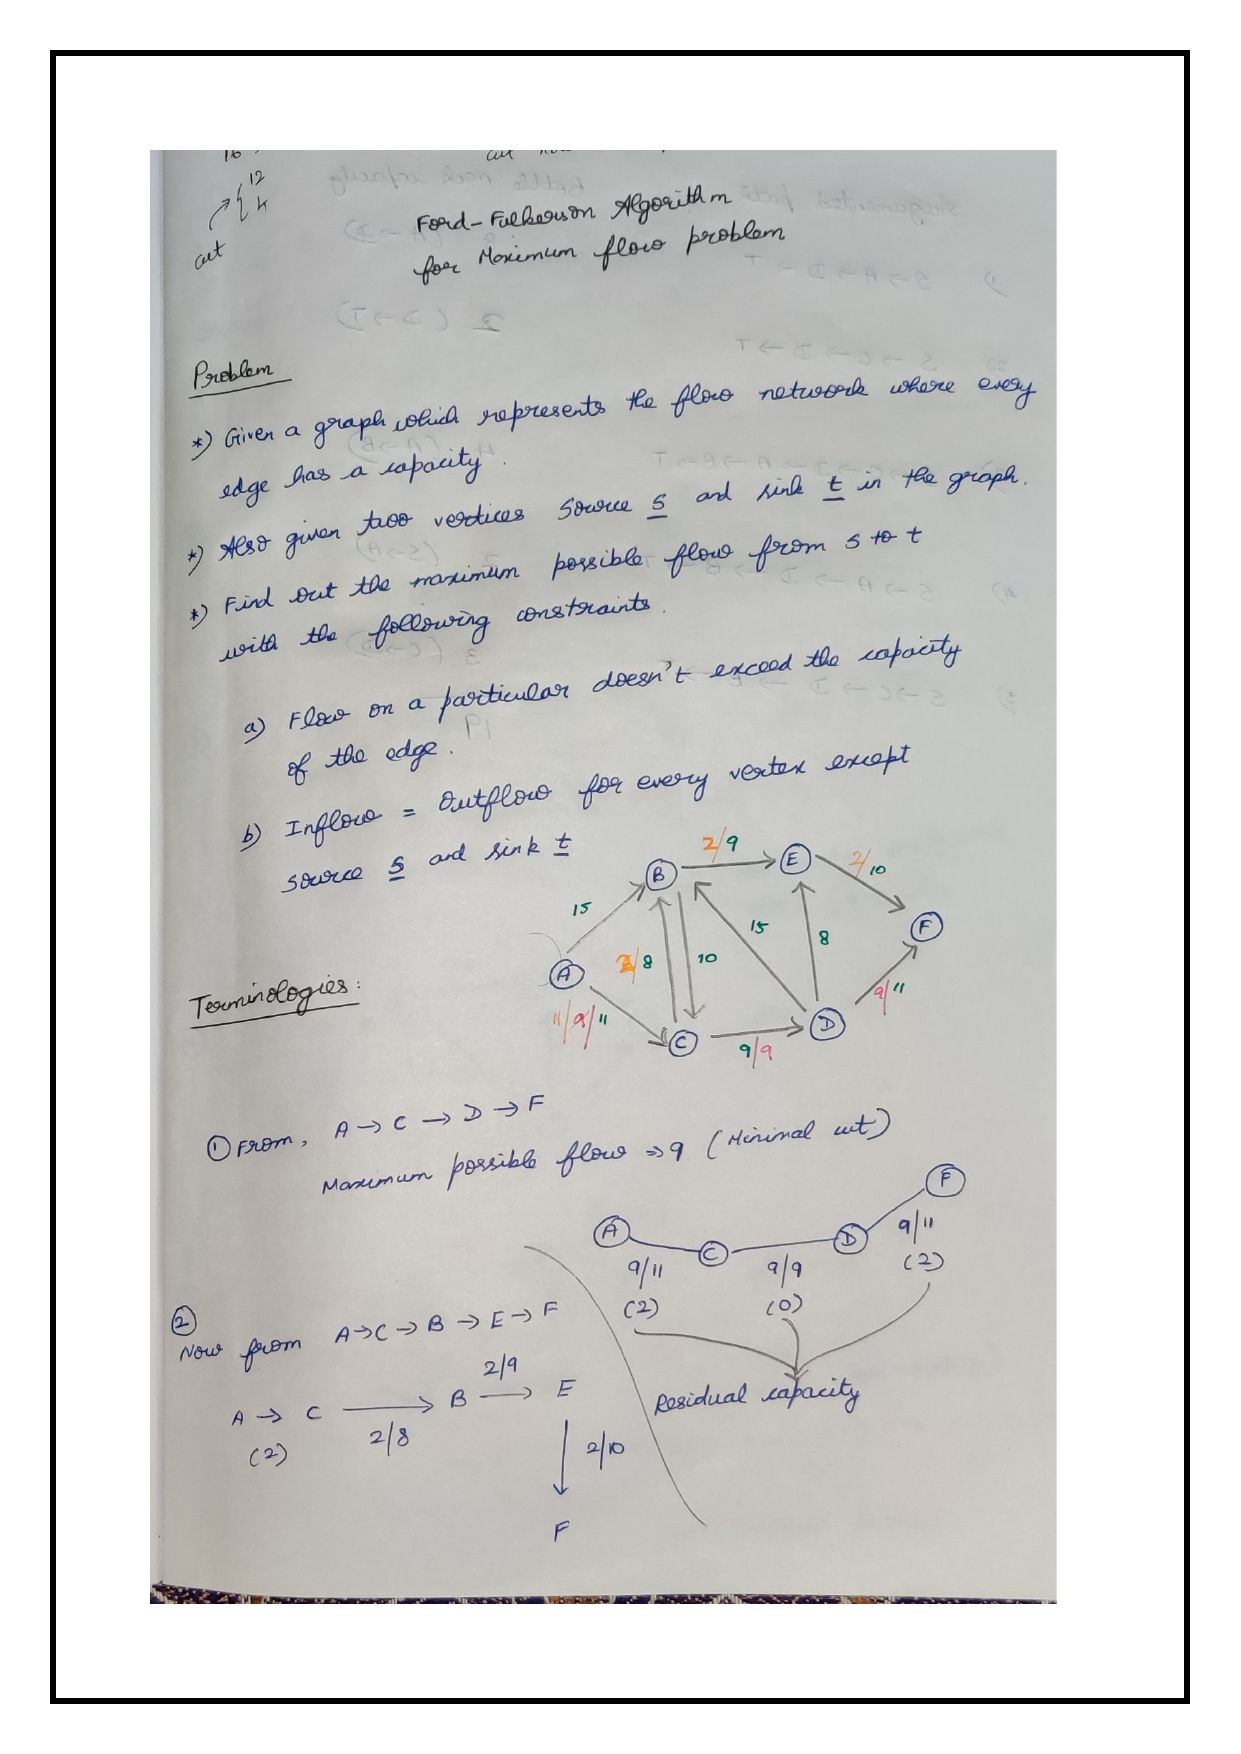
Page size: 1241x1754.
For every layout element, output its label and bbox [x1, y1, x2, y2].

picture [150, 150, 1057, 1604]
